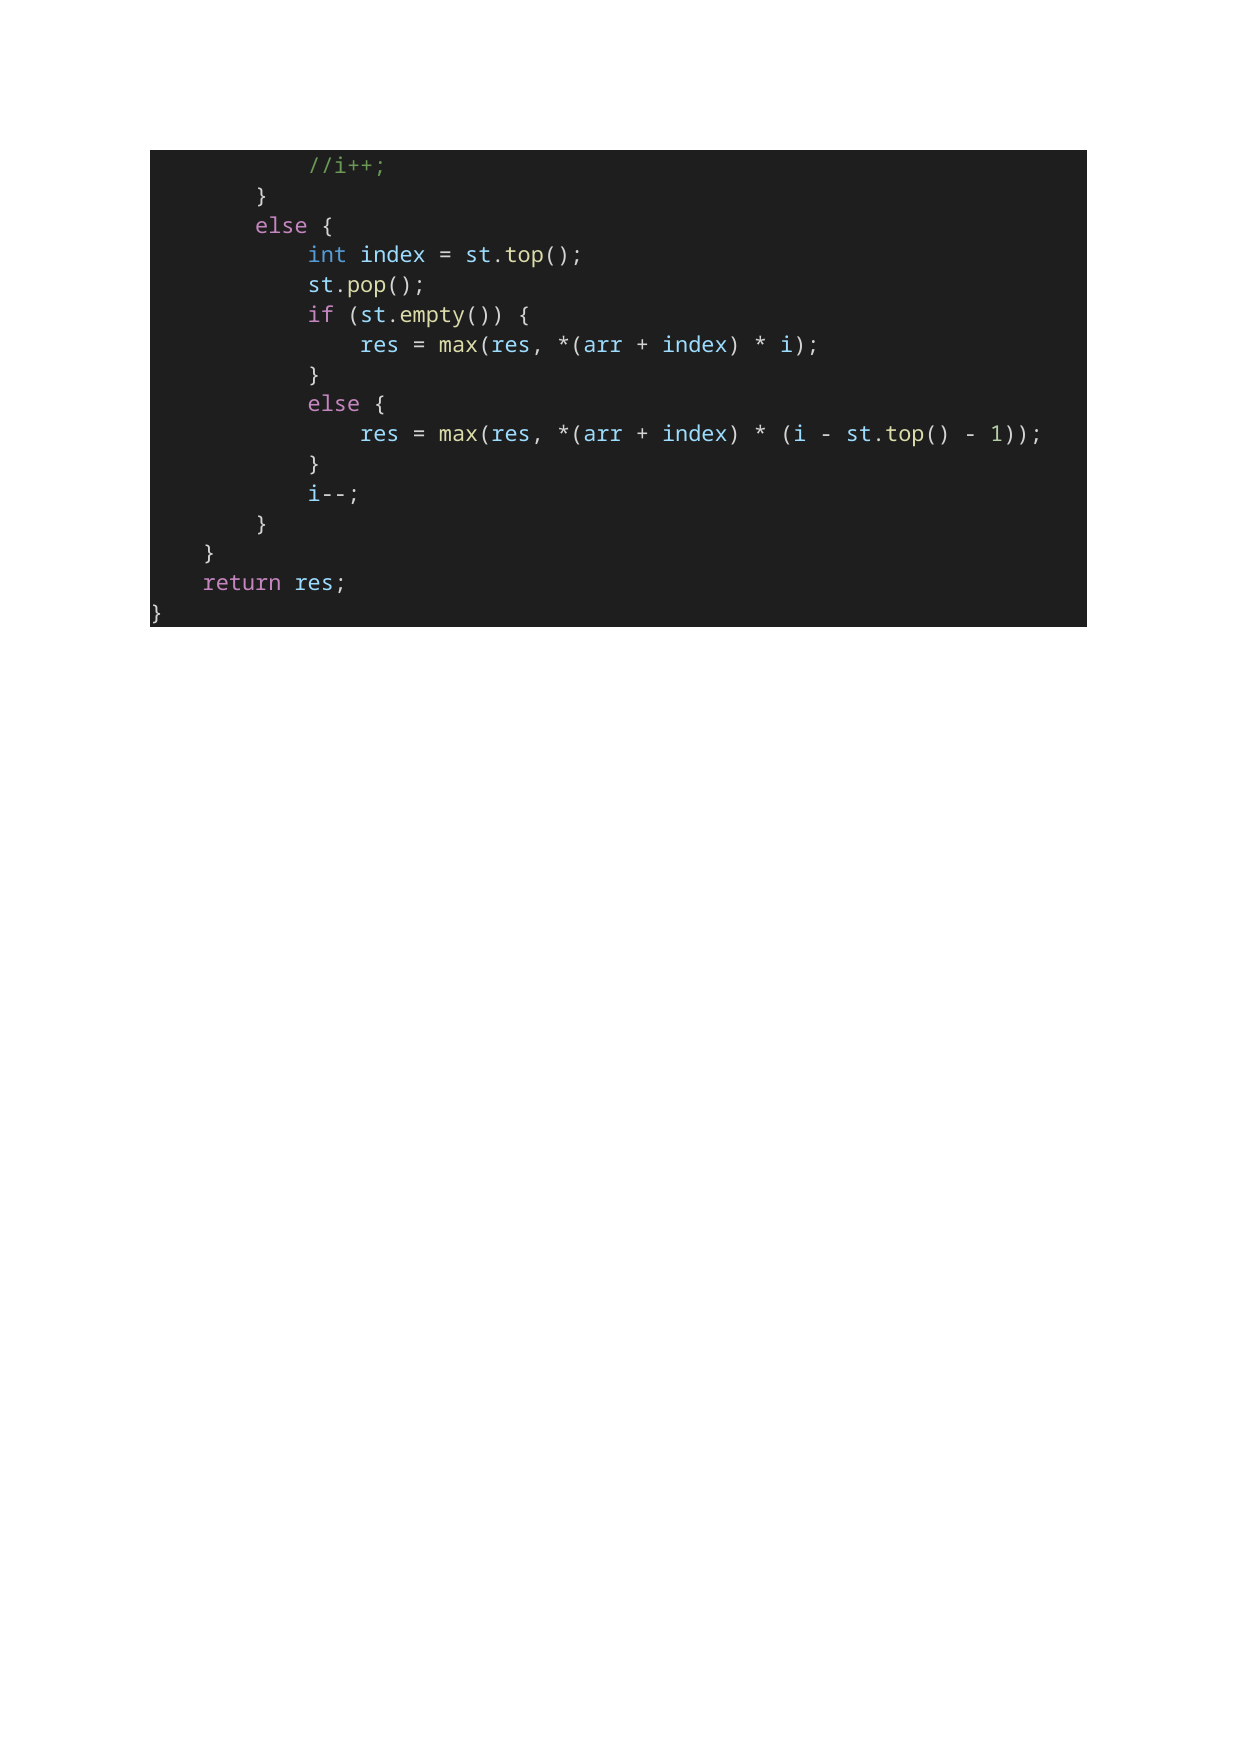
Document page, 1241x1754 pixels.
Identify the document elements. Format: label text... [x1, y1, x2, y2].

text if (st.empty()) { [150, 299, 1087, 329]
text } [150, 448, 1087, 478]
text return res; [150, 567, 1087, 597]
text res = max(res, *(arr + index) * (i - st.top() - 1)); [150, 418, 1087, 448]
text } [150, 537, 1087, 567]
text } [150, 180, 1087, 209]
text else { [150, 209, 1087, 239]
text int index = st.top(); [150, 239, 1087, 269]
text res = max(res, *(arr + index) * i); [150, 329, 1087, 358]
text } [150, 597, 1087, 627]
text else { [150, 388, 1087, 418]
text i--; [150, 478, 1087, 507]
text st.pop(); [150, 269, 1087, 299]
text //i++; [150, 150, 1087, 180]
text } [150, 507, 1087, 537]
text } [150, 358, 1087, 388]
